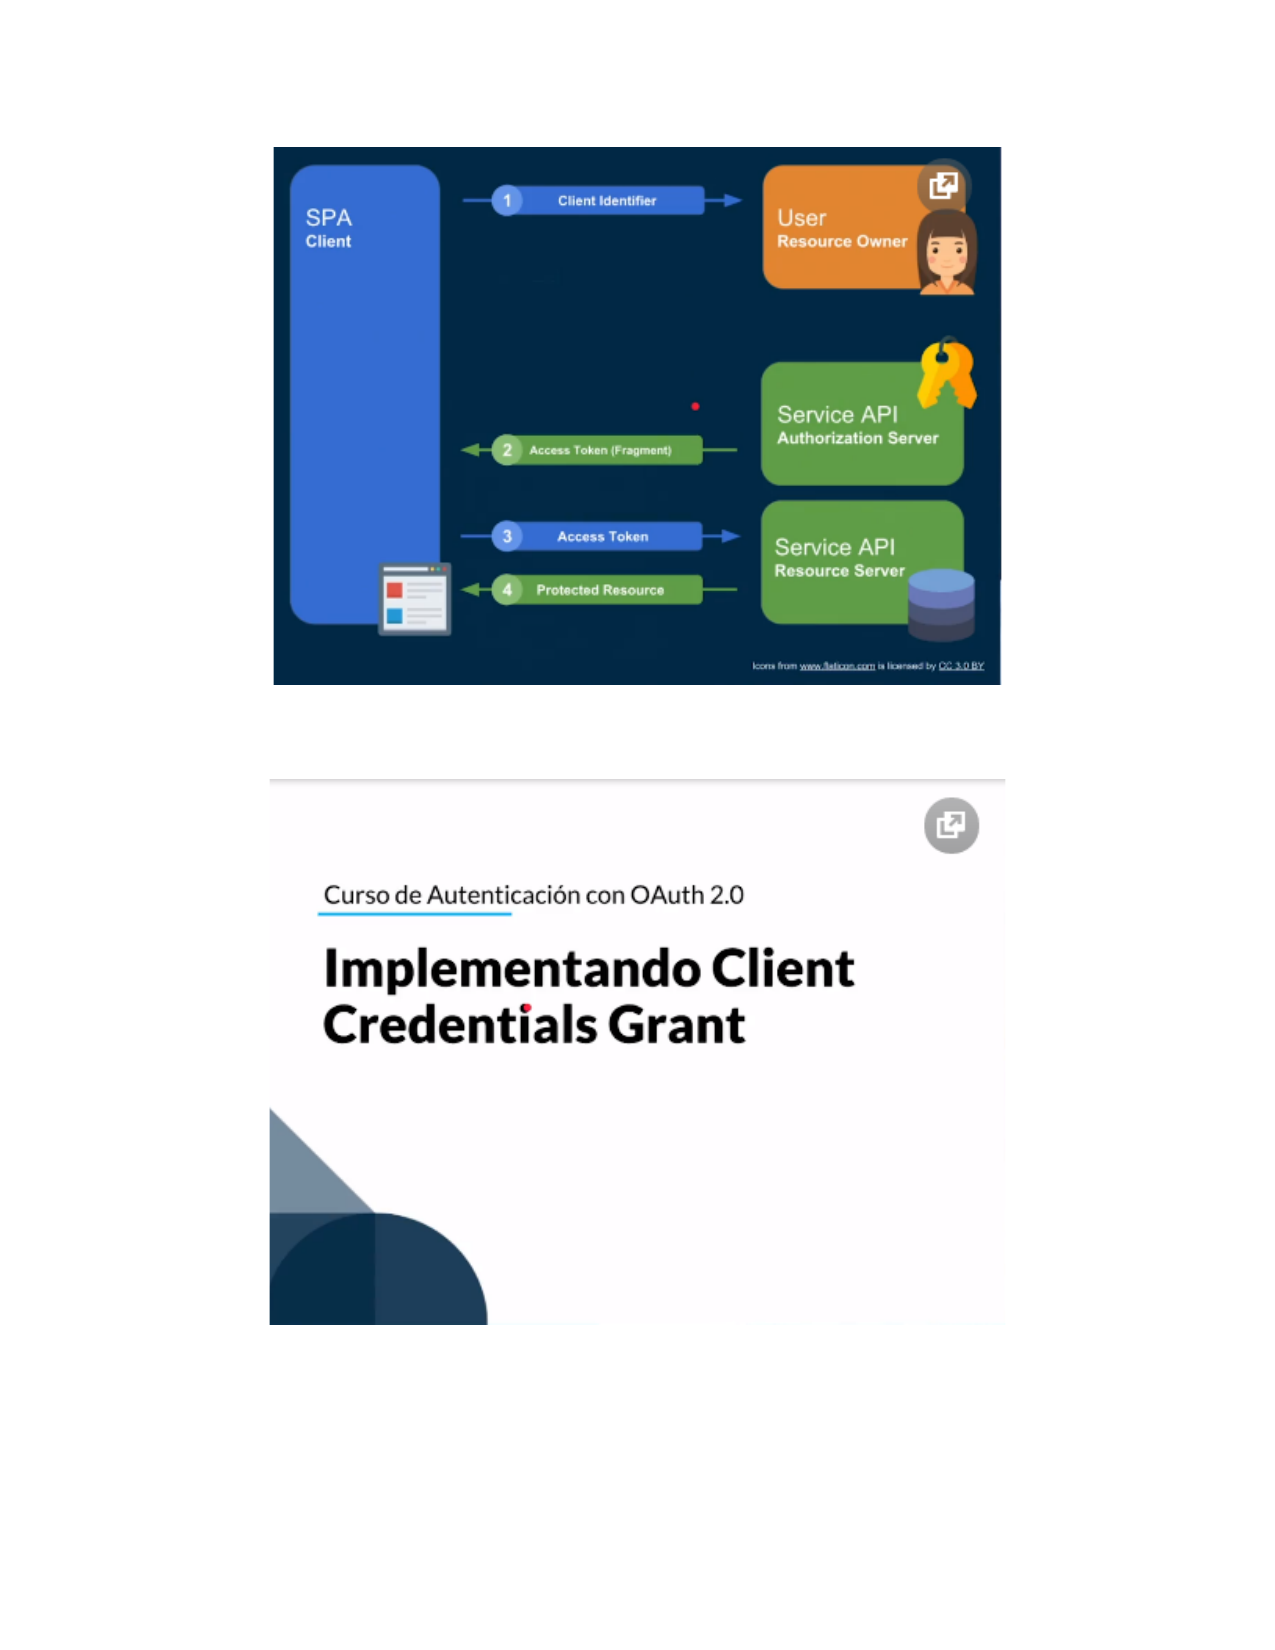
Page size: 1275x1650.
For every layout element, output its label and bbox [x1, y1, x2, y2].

picture [269, 779, 1006, 1325]
picture [273, 147, 1002, 685]
